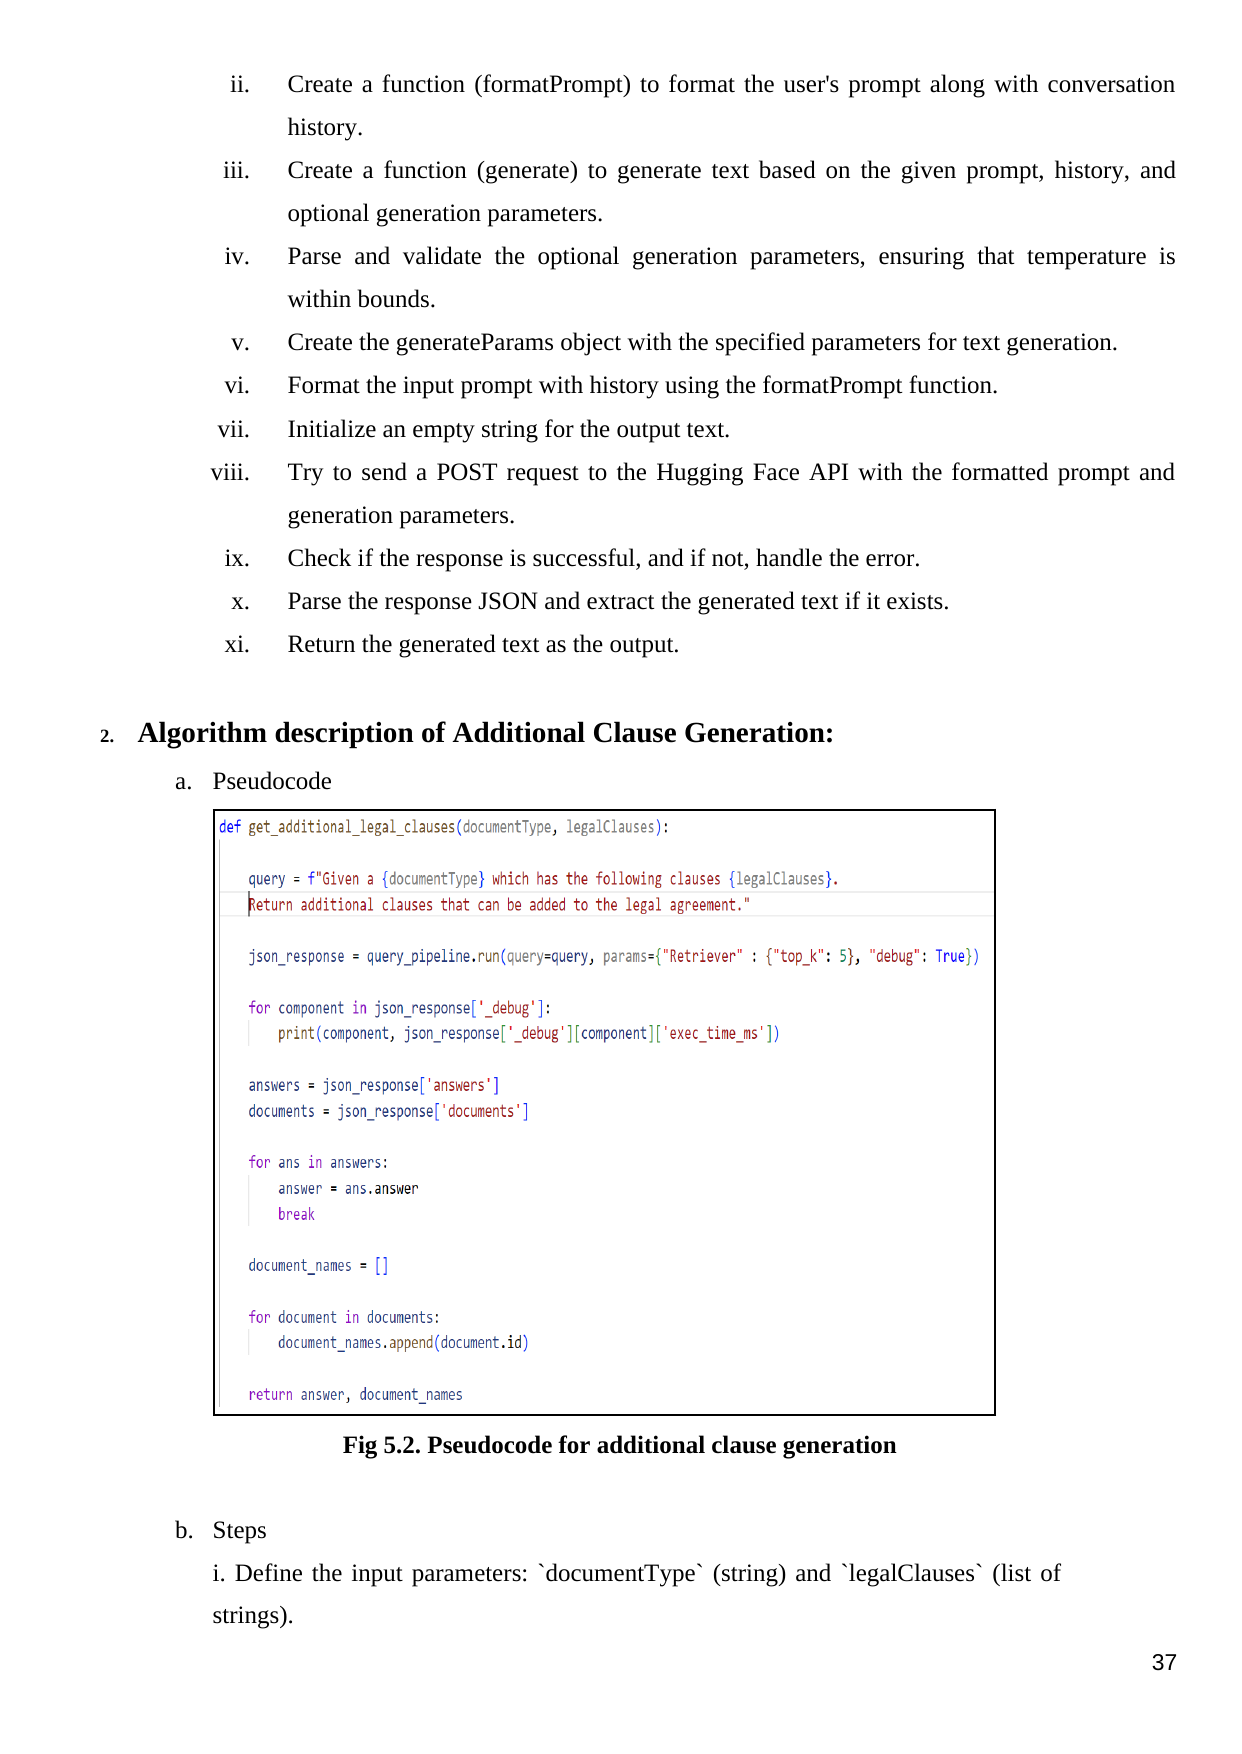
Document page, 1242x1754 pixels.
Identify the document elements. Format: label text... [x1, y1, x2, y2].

text Fig 5.2. Pseudocode for additional clause generation [62, 1430, 1177, 1459]
text i. Define the input parameters: `documentType` (string) and `legalClauses` (list of strings). [212, 1558, 1062, 1629]
picture [215, 811, 994, 1414]
list Algorithm description of Additional Clause Generation: [100, 716, 1177, 749]
list Format the input prompt with history using the formatPrompt function. [250, 371, 1177, 399]
list Parse the response JSON and extract the generated text if it exists. [250, 586, 1177, 615]
list Create a function (generate) to generate text based on the given prompt, history, and optional generation parameters. [250, 155, 1177, 227]
list Pseudocode [175, 766, 1062, 795]
list Initialize an empty string for the output text. [250, 414, 1177, 442]
list Create the generateParams object with the specified parameters for text generation. [250, 327, 1177, 356]
list Check if the response is successful, and if not, handle the error. [250, 543, 1177, 572]
list Parse and validate the optional generation parameters, ensuring that temperature is within bounds. [250, 241, 1177, 313]
list Create a function (formatPrompt) to format the user's prompt along with conversation history. [250, 69, 1177, 141]
list Return the generated text as the output. [250, 629, 1177, 658]
list Try to send a POST request to the Hugging Face API with the formatted prompt and generation parameters. [250, 457, 1177, 529]
list Steps [175, 1516, 1062, 1544]
